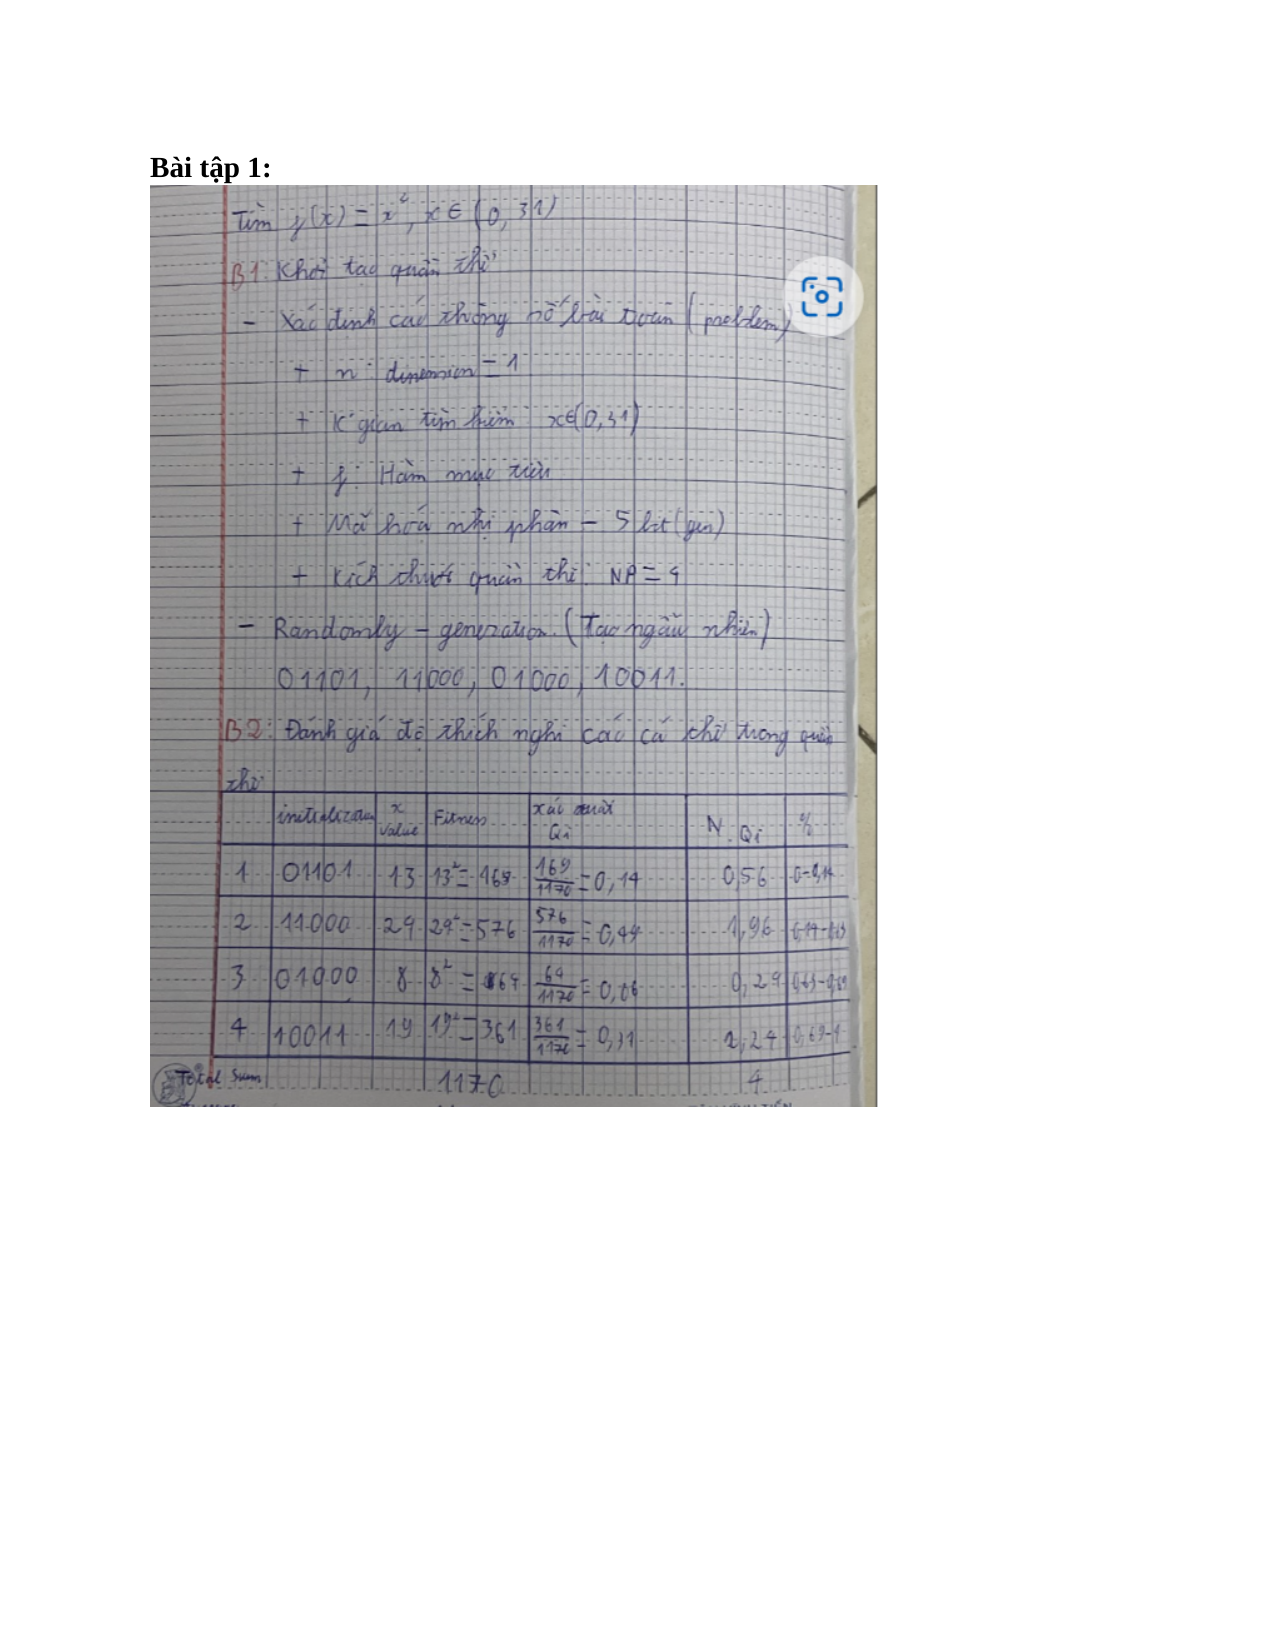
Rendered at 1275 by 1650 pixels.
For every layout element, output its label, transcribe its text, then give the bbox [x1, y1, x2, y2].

picture [150, 185, 878, 1107]
text Bài tập 1: [150, 150, 1131, 183]
